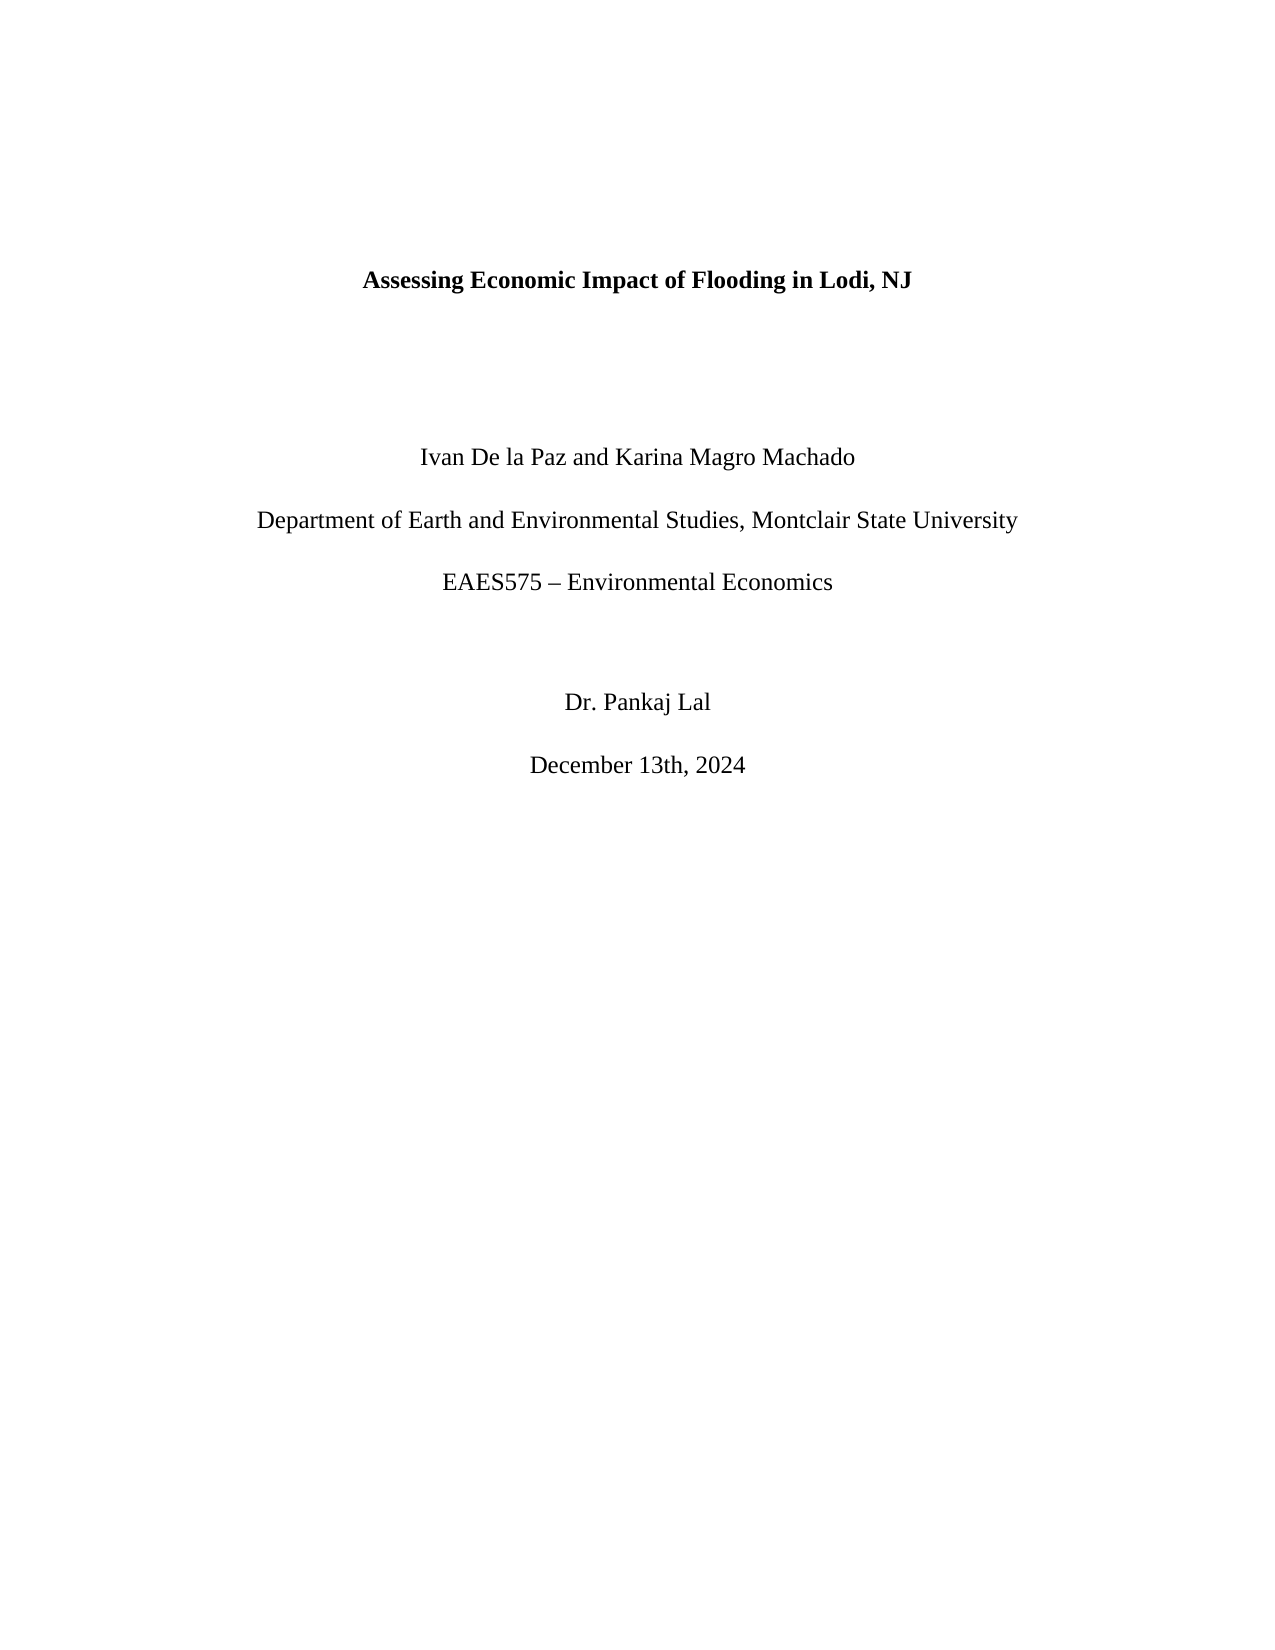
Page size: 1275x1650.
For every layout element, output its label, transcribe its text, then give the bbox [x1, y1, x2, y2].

text December 13th, 2024 [150, 750, 1125, 779]
text Department of Earth and Environmental Studies, Montclair State University [150, 505, 1125, 533]
text Dr. Pankaj Lal [150, 687, 1125, 716]
text EAES575 – Environmental Economics [150, 567, 1125, 596]
text Ivan De la Paz and Karina Magro Machado [150, 442, 1125, 471]
text Assessing Economic Impact of Flooding in Lodi, NJ [150, 265, 1125, 293]
